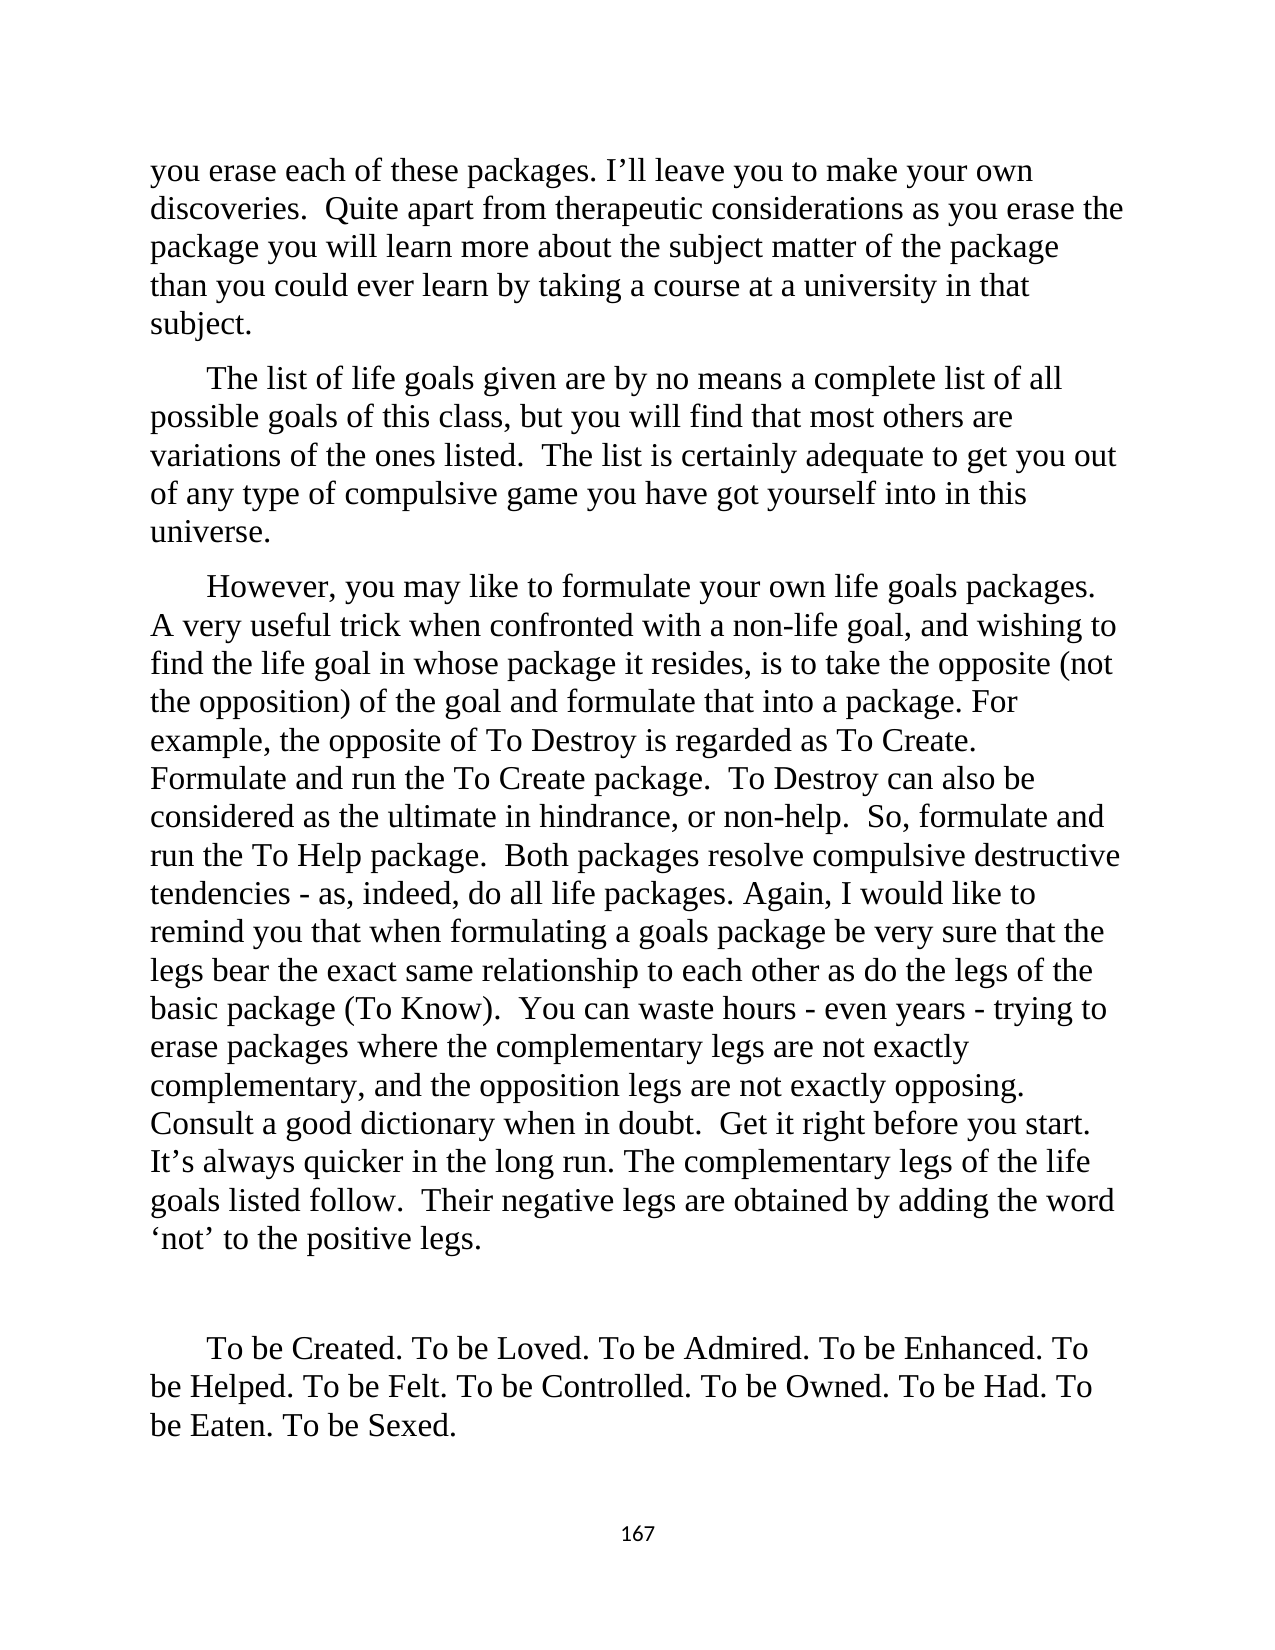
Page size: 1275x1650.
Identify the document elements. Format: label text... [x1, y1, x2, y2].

text The list of life goals given are by no means a complete list of all possible goals of this class, but you will find that most others are variations of the ones listed. The list is certainly adequate to get you out of any type of compulsive game you have got yourself into in this universe. [150, 358, 1125, 550]
text However, you may like to formulate your own life goals packages. A very useful trick when confronted with a non-life goal, and wishing to find the life goal in whose package it resides, is to take the opposite (not the opposition) of the goal and formulate that into a package. For example, the opposite of To Destroy is regarded as To Create. Formulate and run the To Create package. To Destroy can also be considered as the ultimate in hindrance, or non-help. So, formulate and run the To Help package. Both packages resolve compulsive destructive tendencies - as, indeed, do all life packages. Again, I would like to remind you that when formulating a goals package be very sure that the legs bear the exact same relationship to each other as do the legs of the basic package (To Know). You can waste hours - even years - trying to erase packages where the complementary legs are not exactly complementary, and the opposition legs are not exactly opposing. Consult a good dictionary when in doubt. Get it right before you start. It’s always quicker in the long run. The complementary legs of the life goals listed follow. Their negative legs are obtained by adding the word ‘not’ to the positive legs. [150, 567, 1125, 1257]
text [150, 150, 1125, 342]
text To be Created. To be Loved. To be Admired. To be Enhanced. To be Helped. To be Felt. To be Controlled. To be Owned. To be Had. To be Eaten. To be Sexed. [150, 1328, 1125, 1443]
